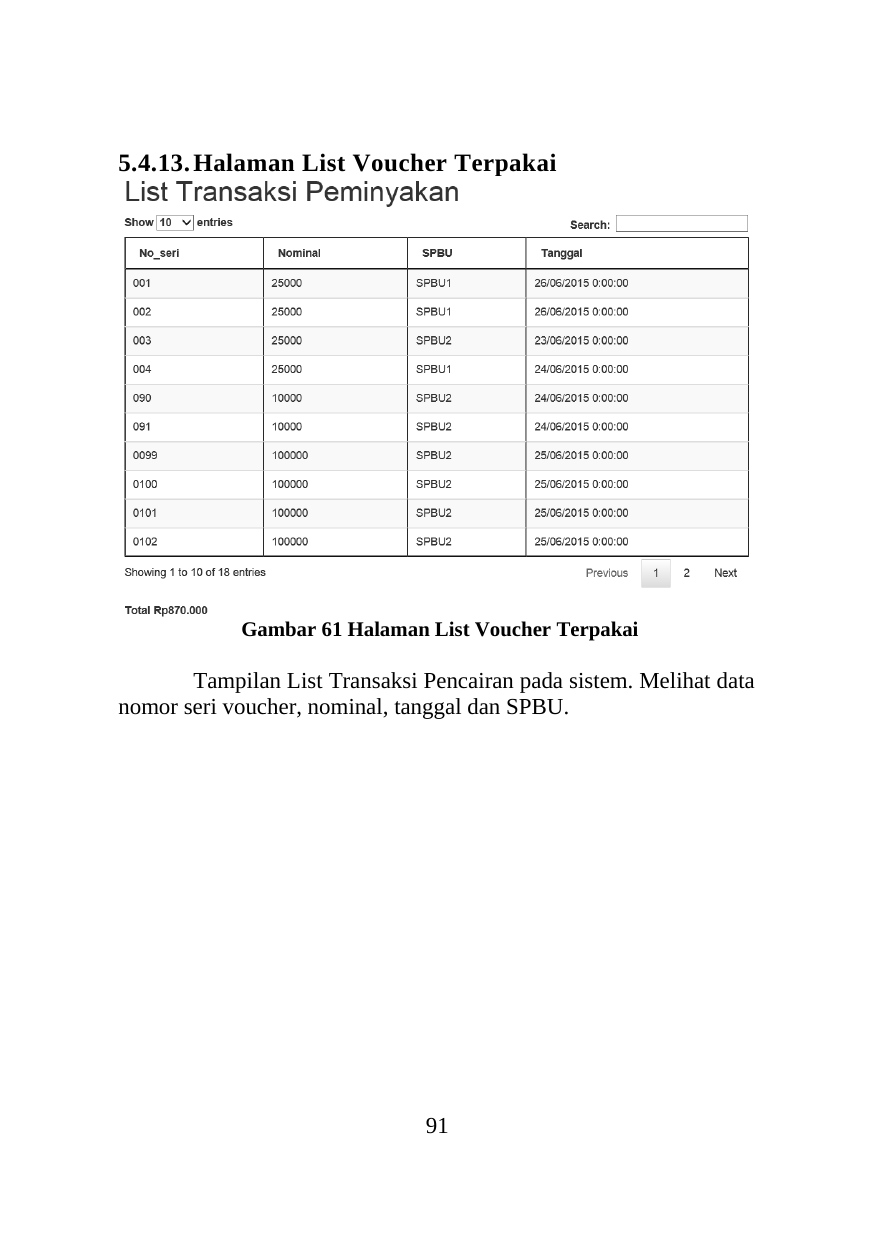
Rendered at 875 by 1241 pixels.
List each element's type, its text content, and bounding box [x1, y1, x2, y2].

picture [118, 176, 757, 617]
text Gambar 61 Halaman List Voucher Terpakai [118, 617, 756, 641]
subtitle Halaman List Voucher Terpakai [118, 148, 756, 176]
text Tampilan List Transaksi Pencairan pada sistem. Melihat data nomor seri voucher, nominal, tanggal dan SPBU. [118, 667, 756, 719]
